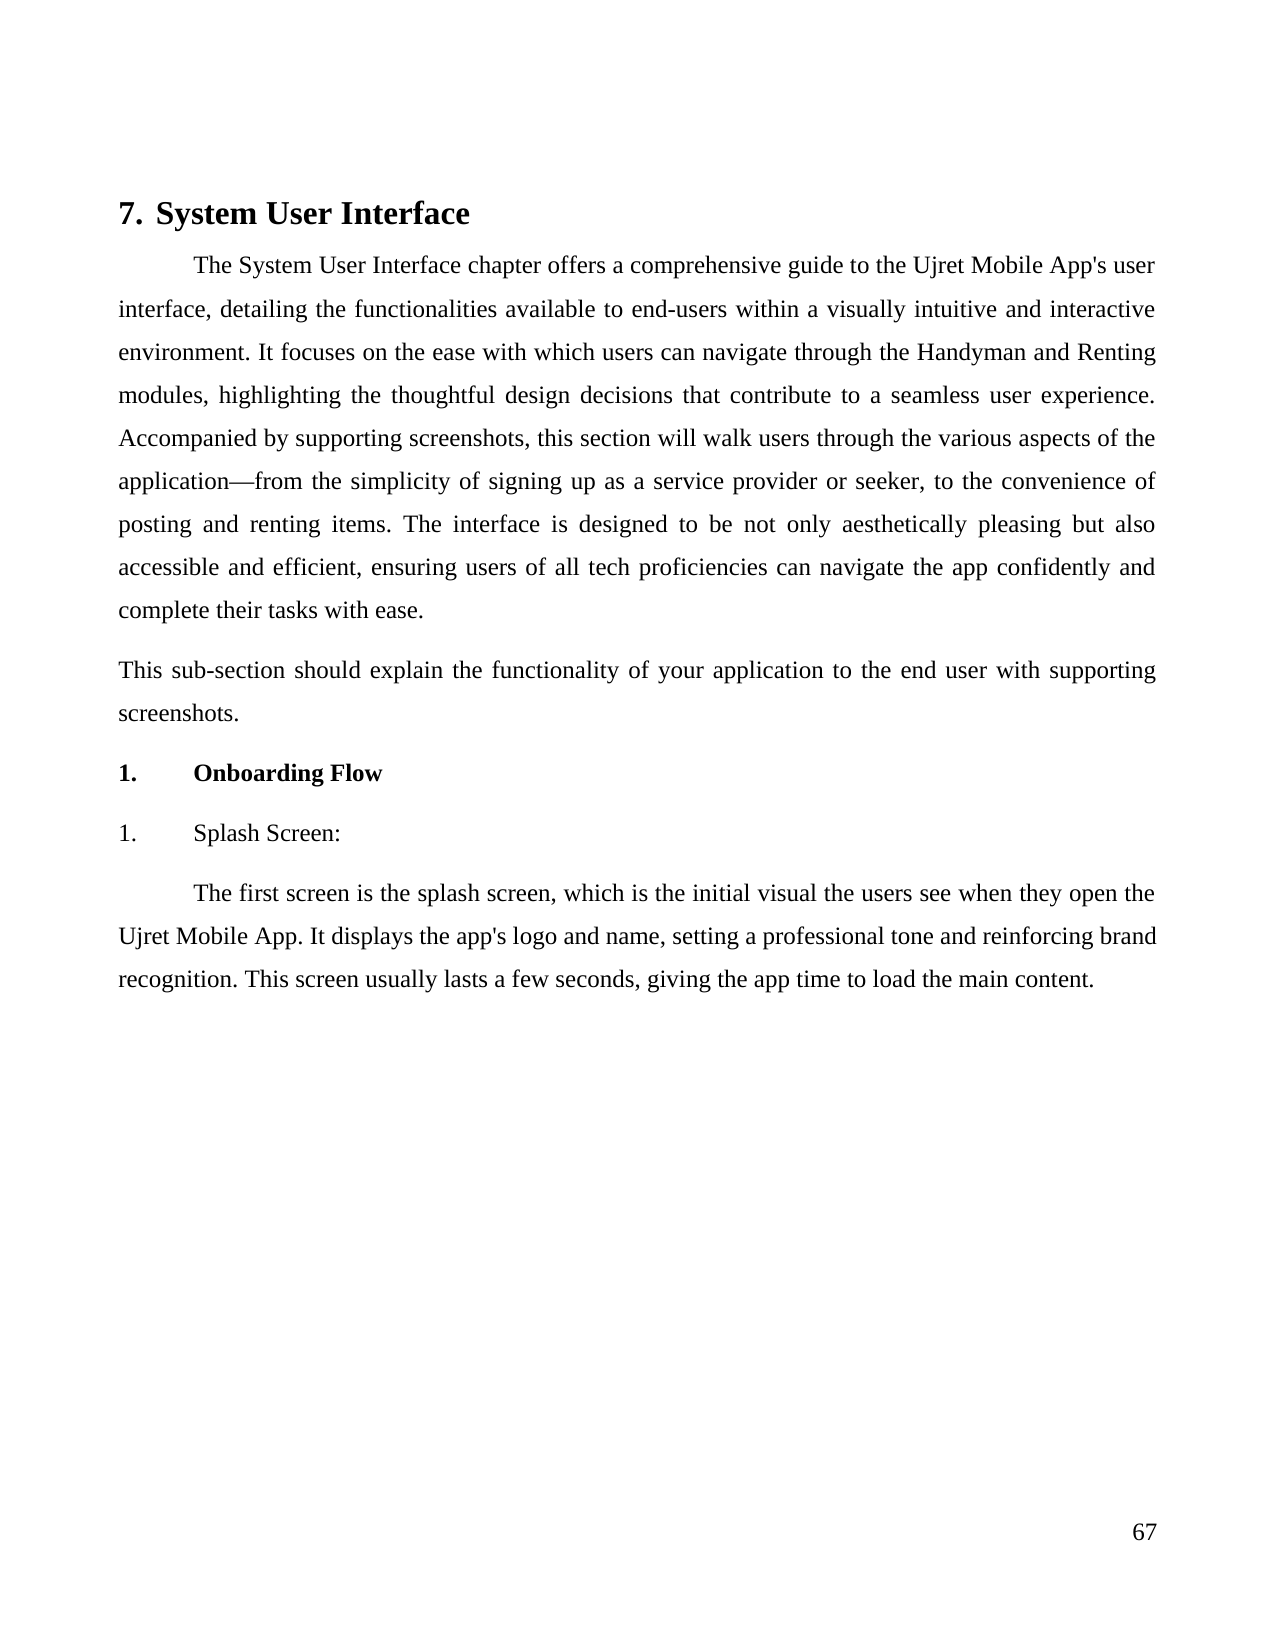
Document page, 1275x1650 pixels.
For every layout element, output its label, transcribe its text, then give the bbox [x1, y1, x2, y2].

subtitle System User Interface [118, 193, 1157, 231]
text 1. Splash Screen: [118, 818, 1157, 847]
text This sub-section should explain the functionality of your application to the end user with supporting screenshots. [118, 655, 1157, 727]
text 1. Onboarding Flow [118, 758, 1157, 787]
text The System User Interface chapter offers a comprehensive guide to the Ujret Mobile App's user interface, detailing the functionalities available to end-users within a visually intuitive and interactive environment. It focuses on the ease with which users can navigate through the Handyman and Renting modules, highlighting the thoughtful design decisions that contribute to a seamless user experience. Accompanied by supporting screenshots, this section will walk users through the various aspects of the application—from the simplicity of signing up as a service provider or seeker, to the convenience of posting and renting items. The interface is designed to be not only aesthetically pleasing but also accessible and efficient, ensuring users of all tech proficiencies can navigate the app confidently and complete their tasks with ease. [118, 251, 1157, 624]
text The first screen is the splash screen, which is the initial visual the users see when they open the Ujret Mobile App. It displays the app's logo and name, setting a professional tone and reinforcing brand recognition. This screen usually lasts a few seconds, giving the app time to load the main content. [118, 878, 1157, 993]
